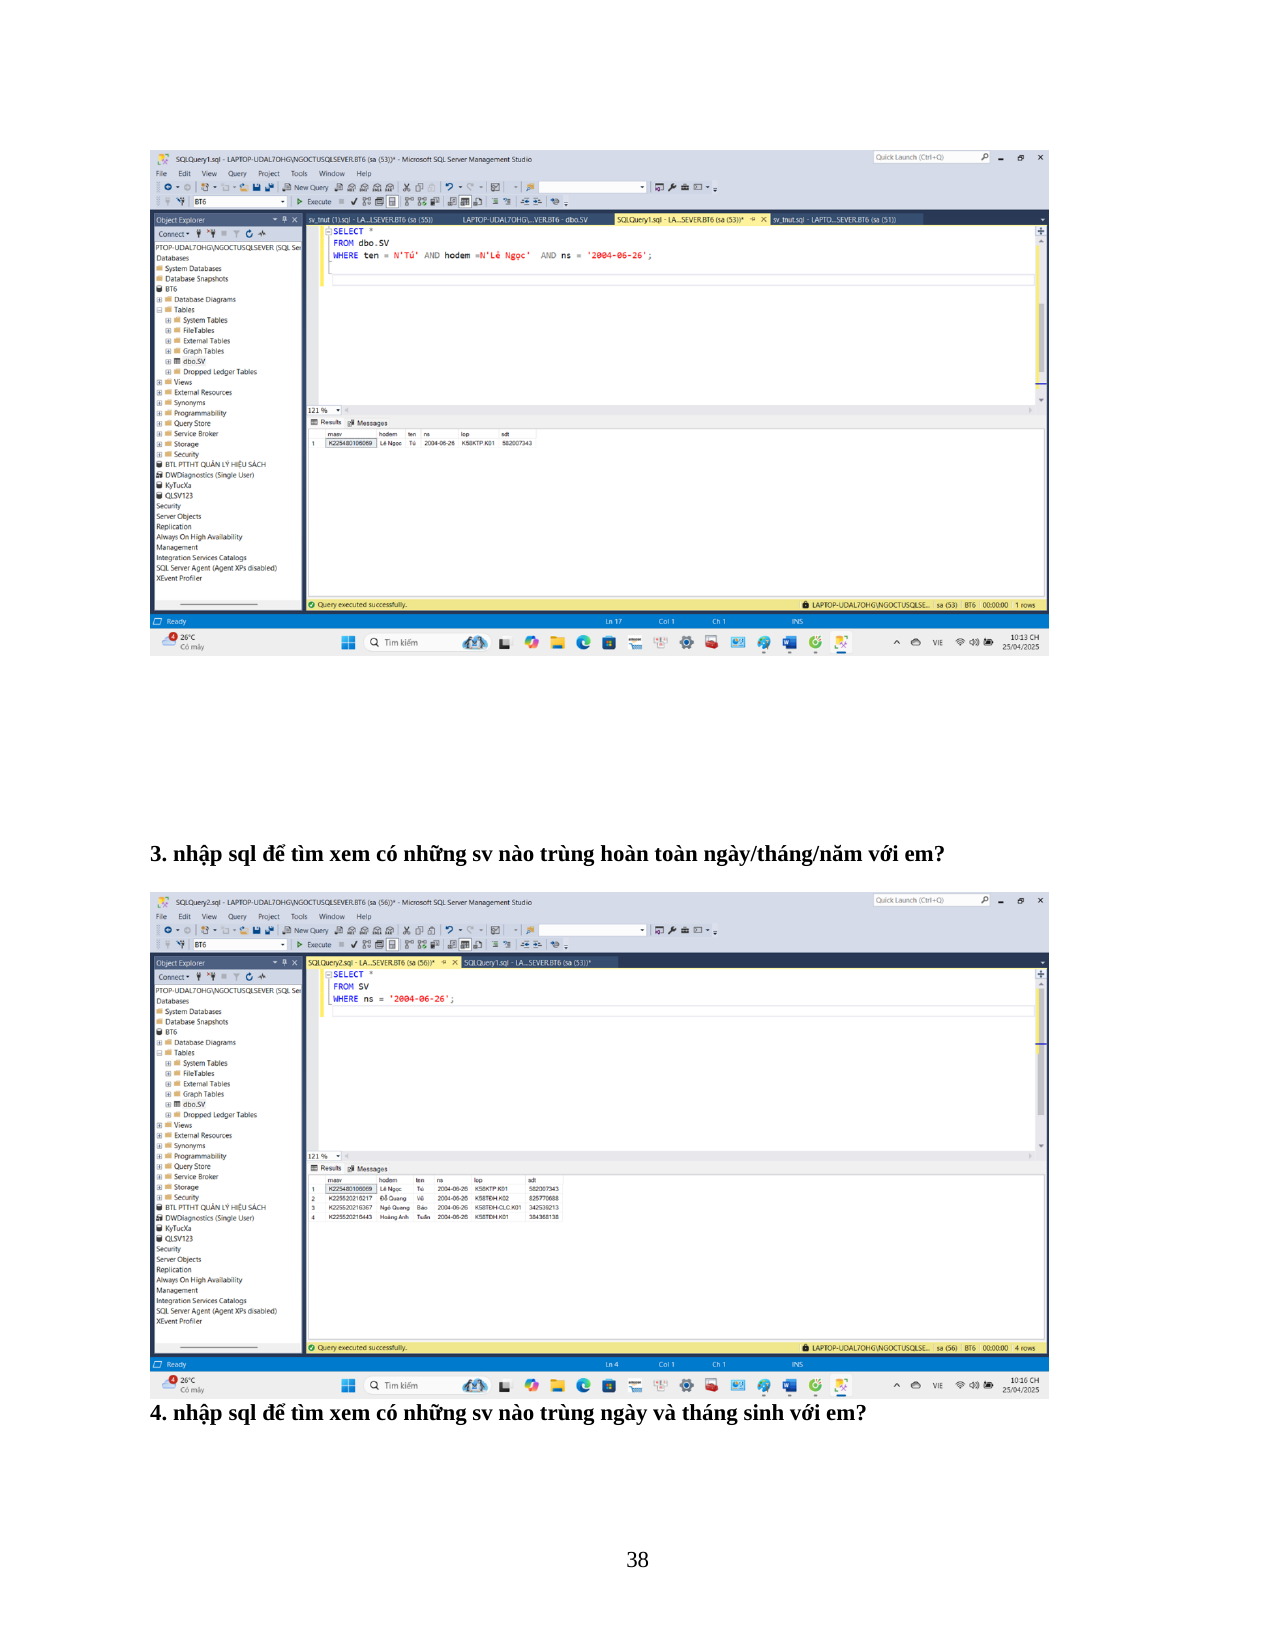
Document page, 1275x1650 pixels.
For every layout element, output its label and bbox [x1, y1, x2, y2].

text [150, 150, 1125, 1425]
picture [150, 150, 1049, 656]
picture [150, 892, 1049, 1399]
